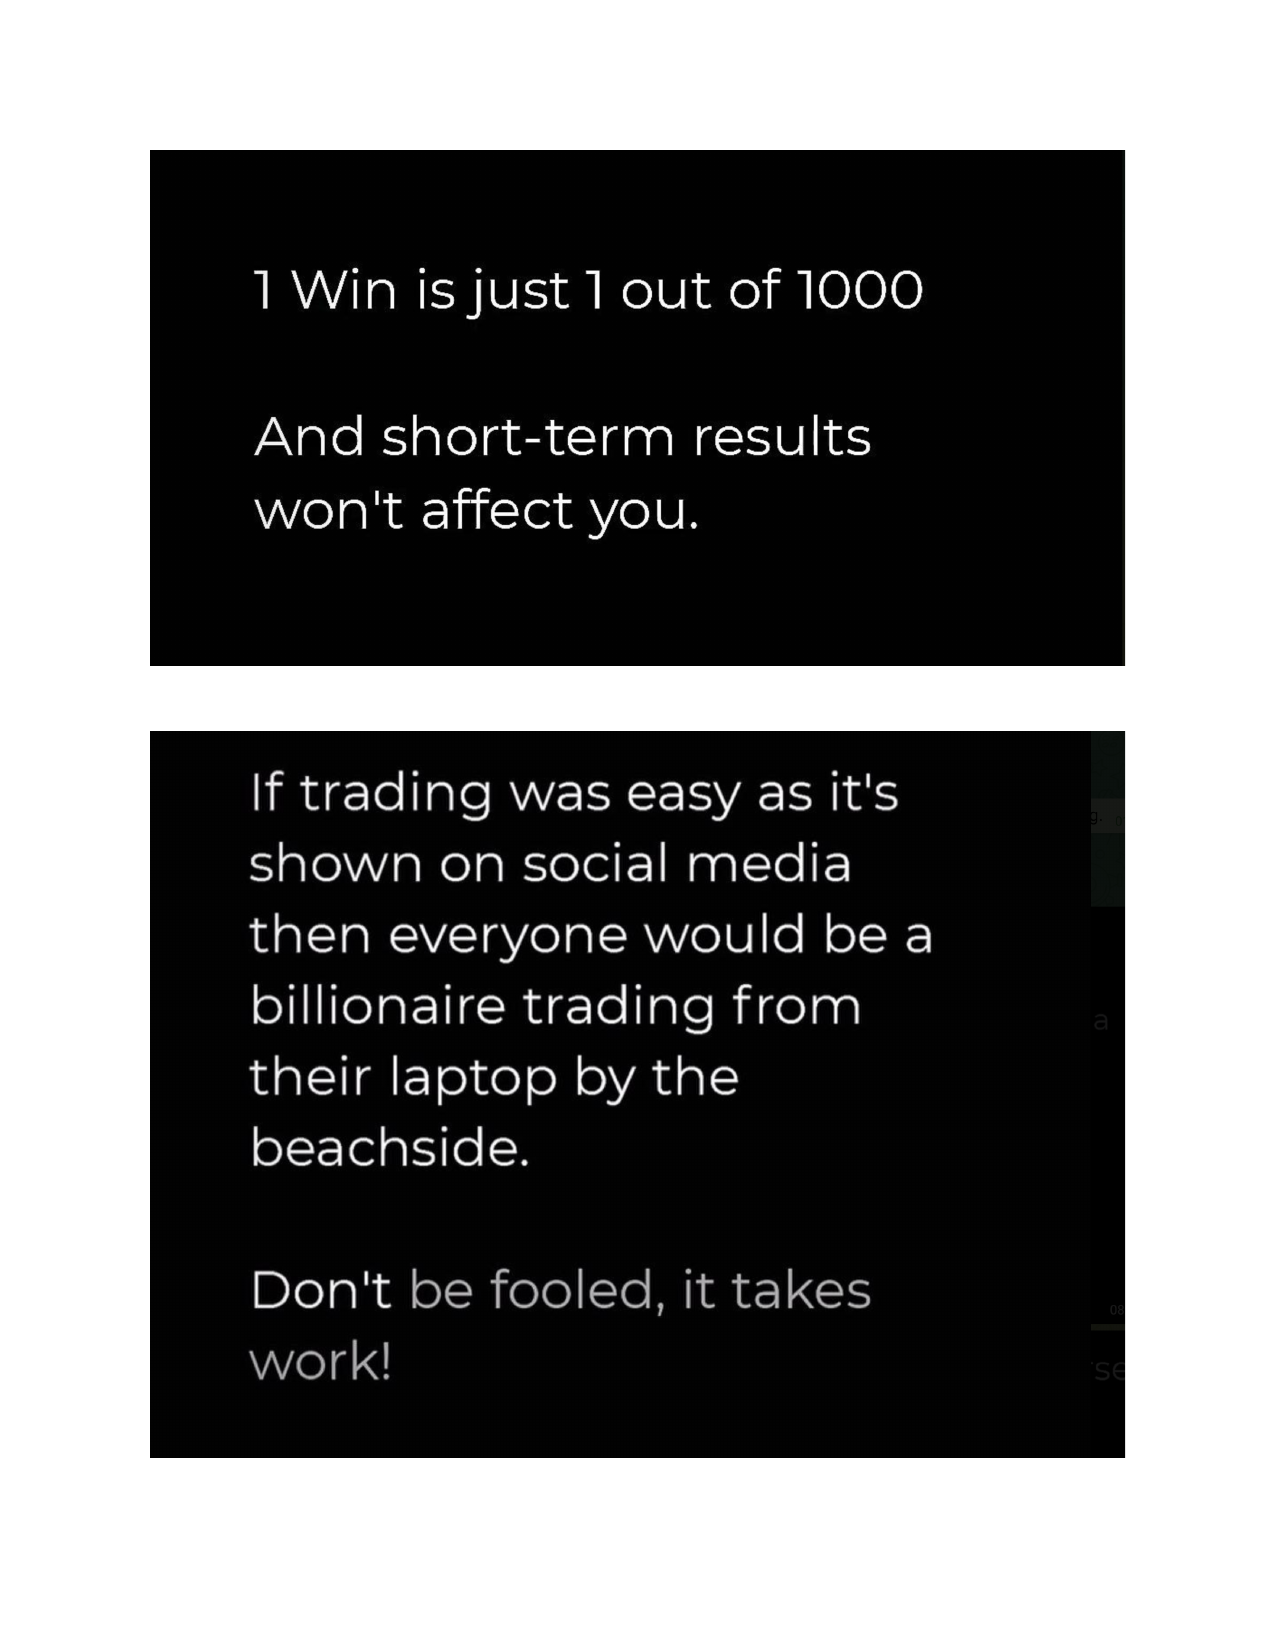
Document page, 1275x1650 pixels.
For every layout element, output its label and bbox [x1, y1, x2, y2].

picture [150, 150, 1125, 666]
picture [150, 731, 1125, 1458]
